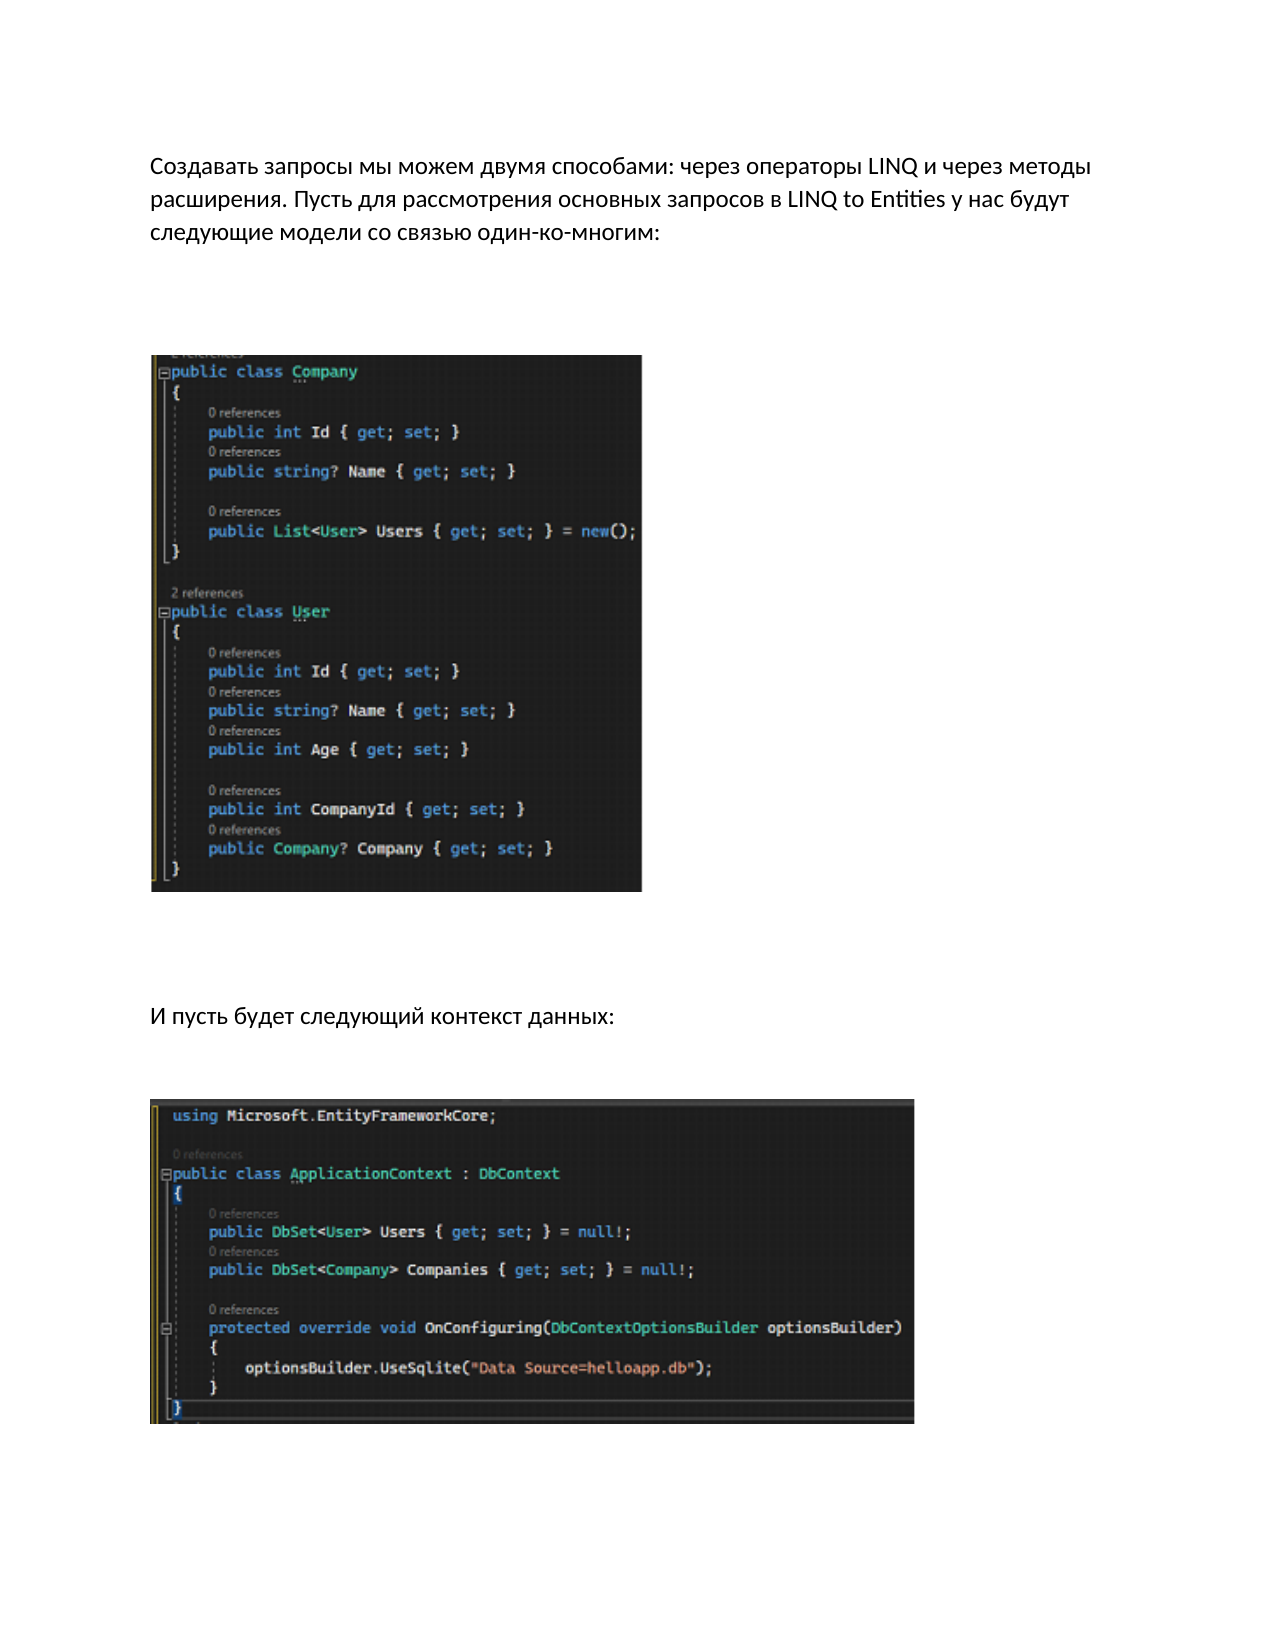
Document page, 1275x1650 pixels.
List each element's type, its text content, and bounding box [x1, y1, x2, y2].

picture [150, 1099, 915, 1424]
text Создавать запросы мы можем двумя способами: через операторы LINQ и через методы расширения. Пусть для рассмотрения основных запросов в LINQ to Entities у нас будут следующие модели со связью один-ко-многим: [150, 150, 1125, 246]
picture [150, 355, 644, 892]
text И пусть будет следующий контекст данных: [150, 1001, 1125, 1031]
